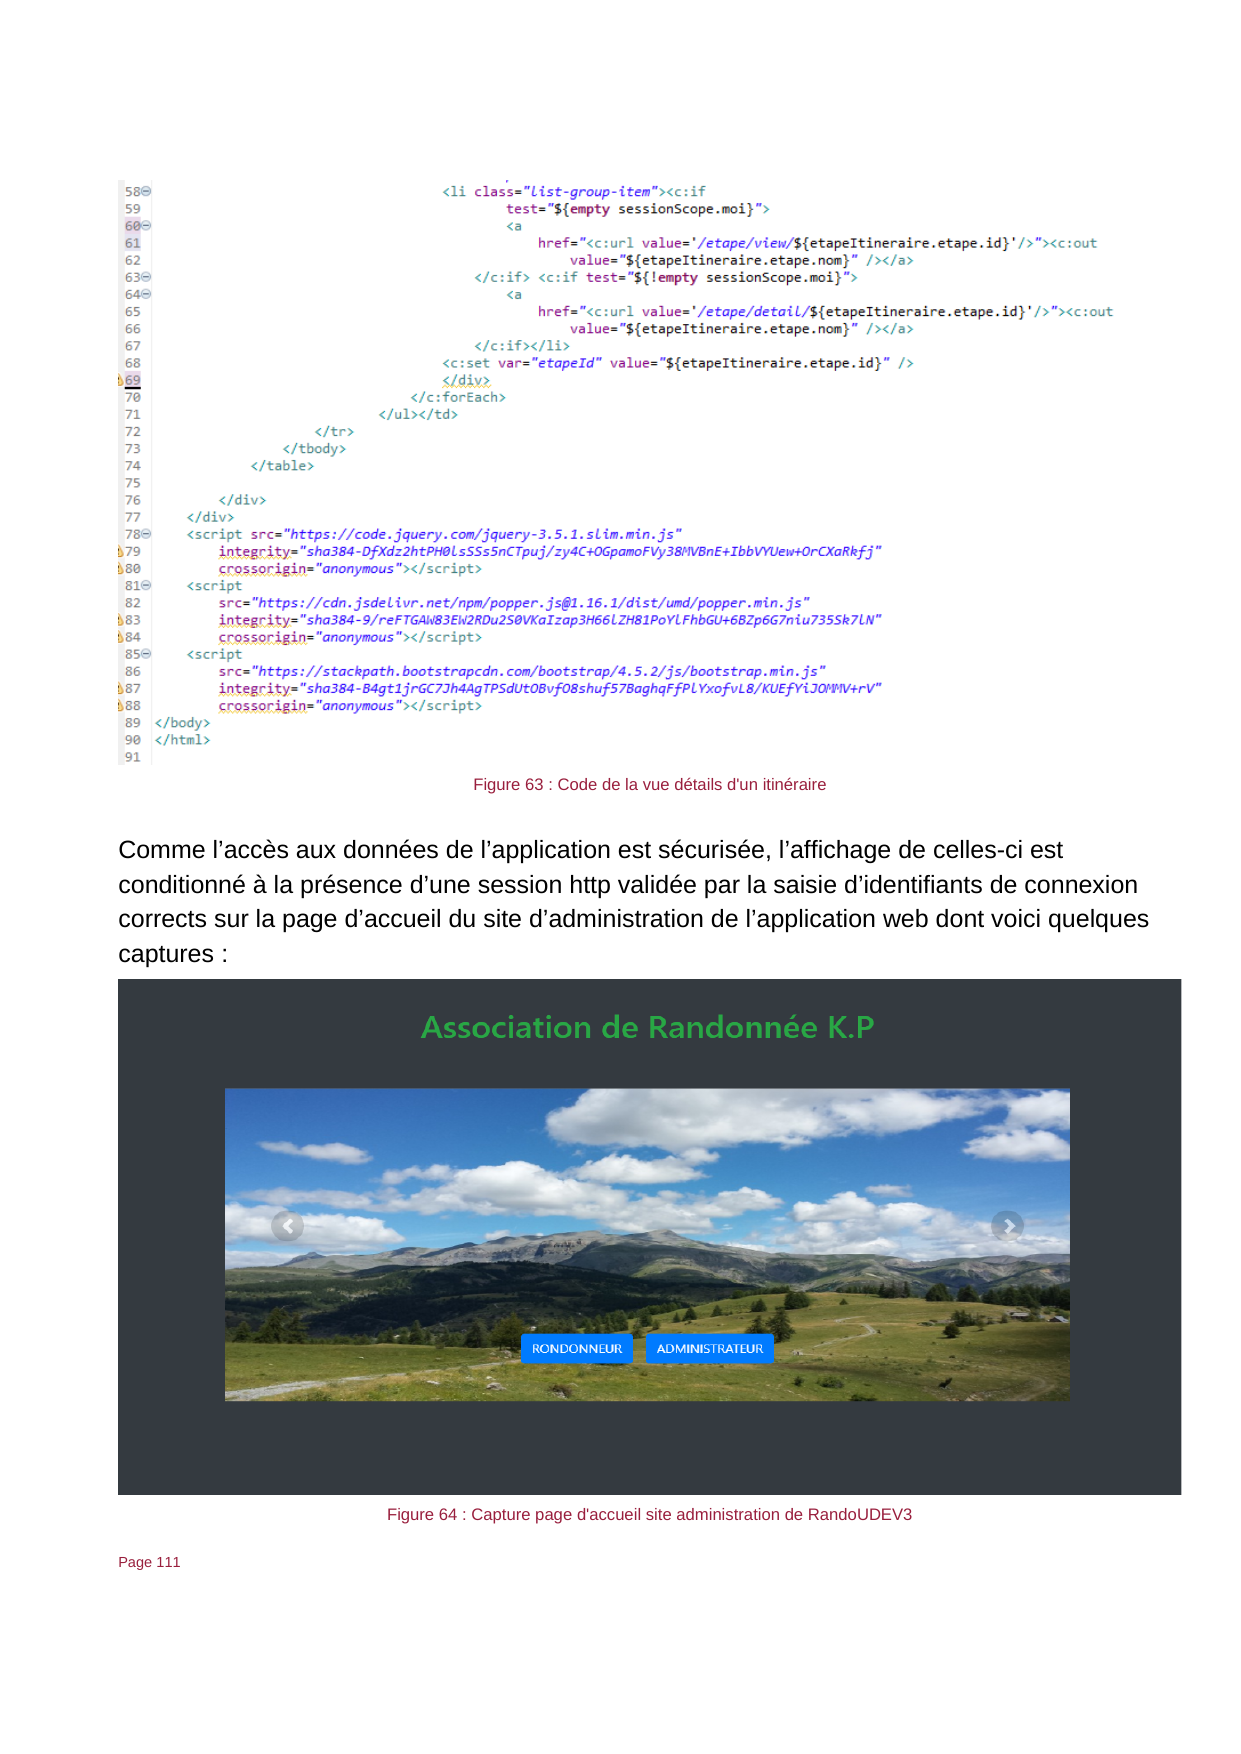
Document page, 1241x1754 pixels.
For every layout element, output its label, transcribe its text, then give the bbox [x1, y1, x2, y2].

picture [118, 180, 1182, 765]
text Comme l’accès aux données de l’application est sécurisée, l’affichage de celles-ci est conditionné à la présence d’une session http validée par la saisie d’identifiants de connexion corrects sur la page d’accueil du site d’administration de l’application web dont voici quelques captures : [118, 836, 1181, 968]
text Figure : Code de la vue détails d'un itinéraire [118, 774, 1181, 793]
text Figure : Capture page d'accueil site administration de RandoUDEV3 [118, 1505, 1181, 1524]
picture [118, 979, 1182, 1495]
